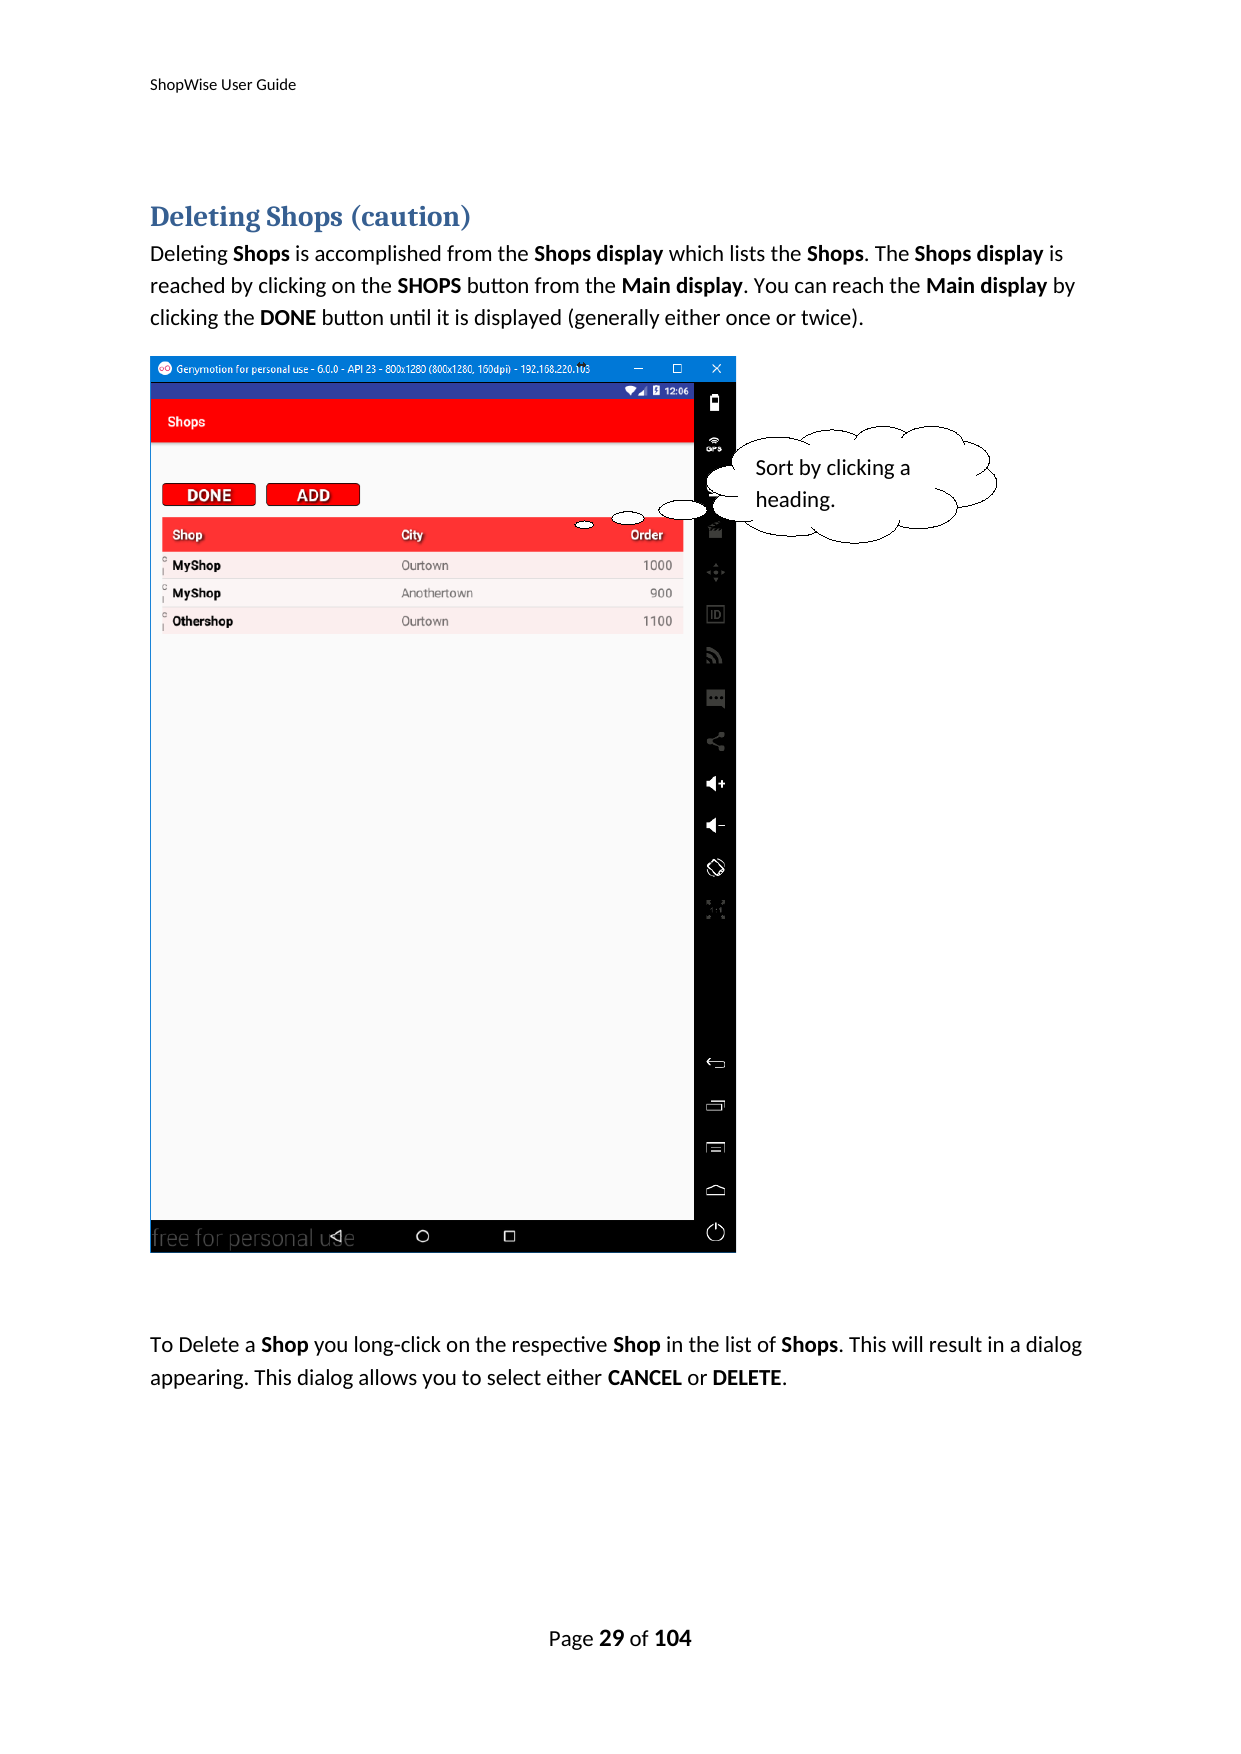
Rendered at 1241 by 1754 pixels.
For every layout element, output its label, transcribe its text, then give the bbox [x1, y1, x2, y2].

subtitle Deleting Shops (caution) [150, 200, 1090, 234]
text Deleting Shops is accomplished from the Shops display which lists the Shops. The Shops display is reached by clicking on the SHOPS button from the Main display. You can reach the Main display by clicking the DONE button until it is displayed (generally either once or twice). [150, 239, 1090, 331]
text To Delete a Shop you long-click on the respective Shop in the list of Shops. This will result in a dialog appearing. This dialog allows you to select either CANCEL or DELETE. [150, 1330, 1090, 1391]
picture [150, 356, 737, 1253]
